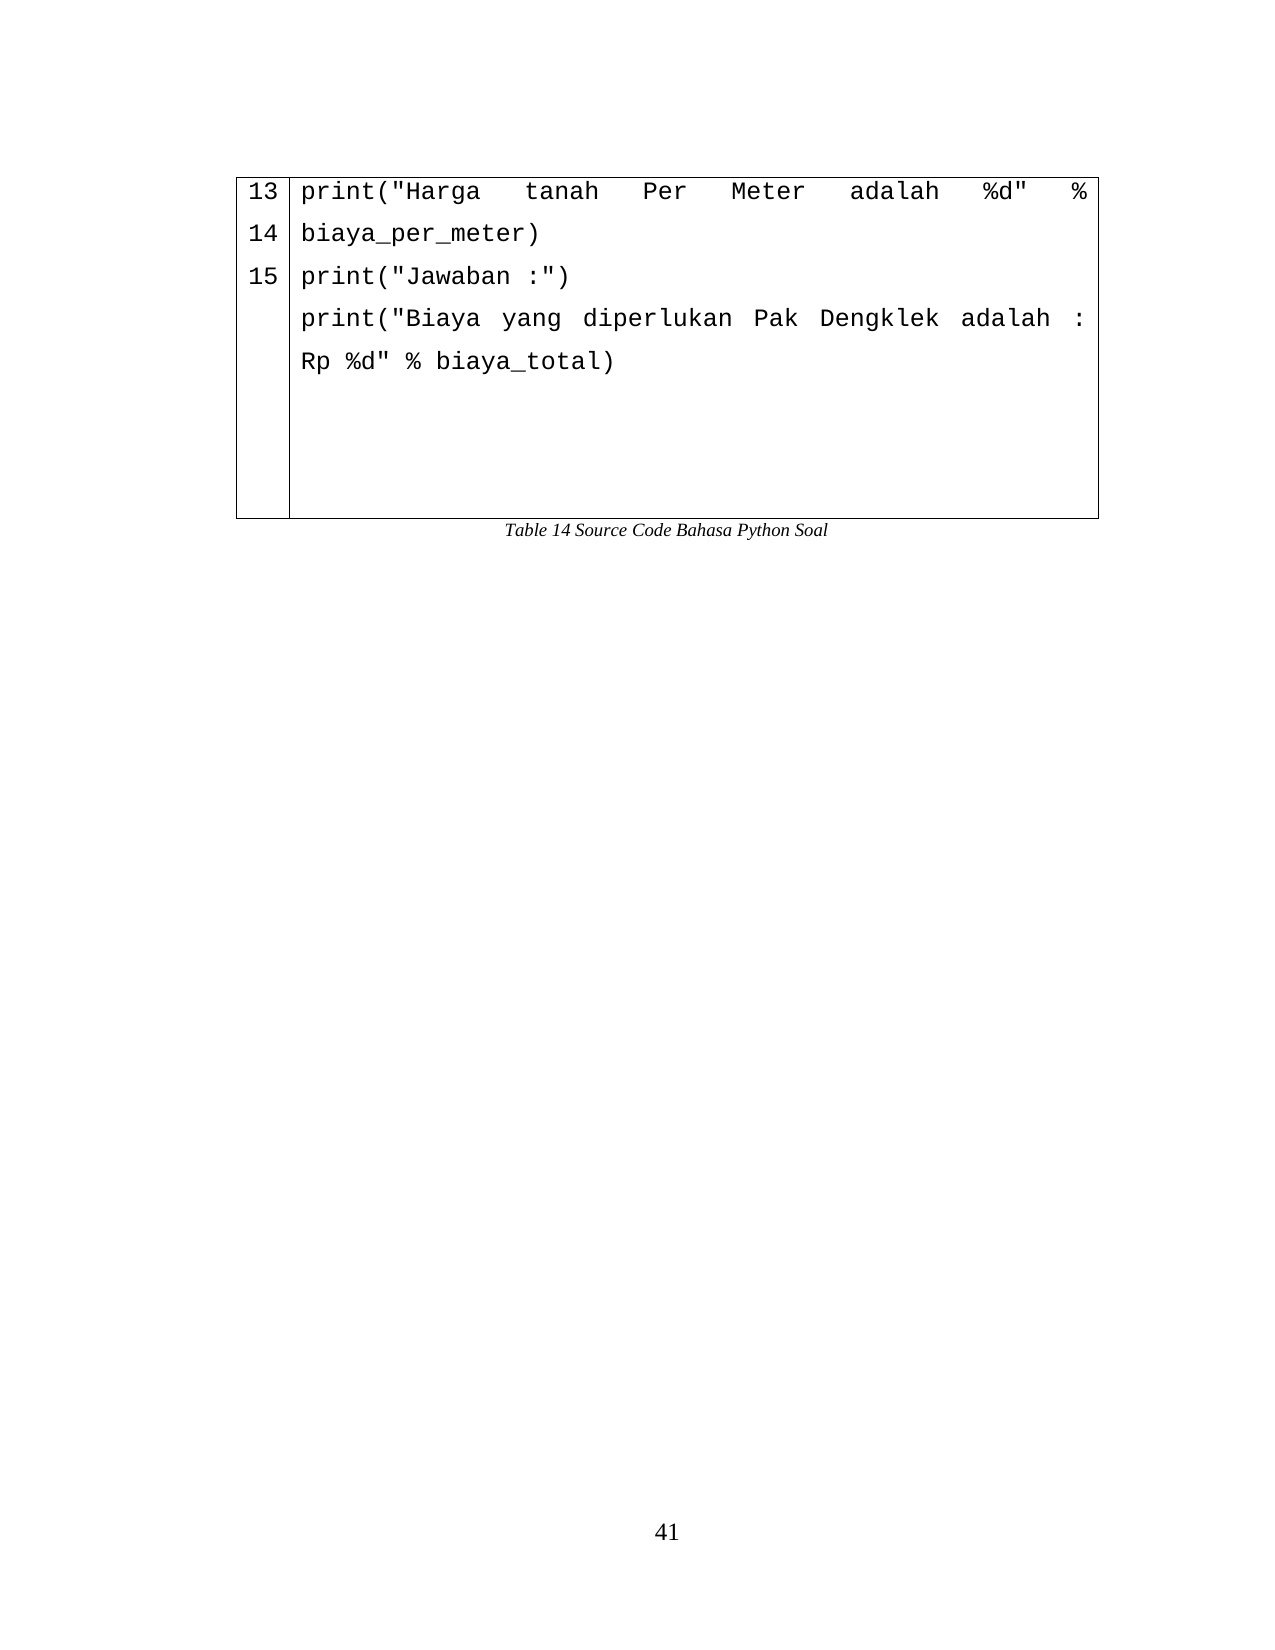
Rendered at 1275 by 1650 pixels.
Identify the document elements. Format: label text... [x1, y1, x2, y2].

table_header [237, 178, 289, 518]
text Table 14 Source Code Bahasa Python Soal [236, 519, 1098, 541]
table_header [290, 178, 1098, 518]
